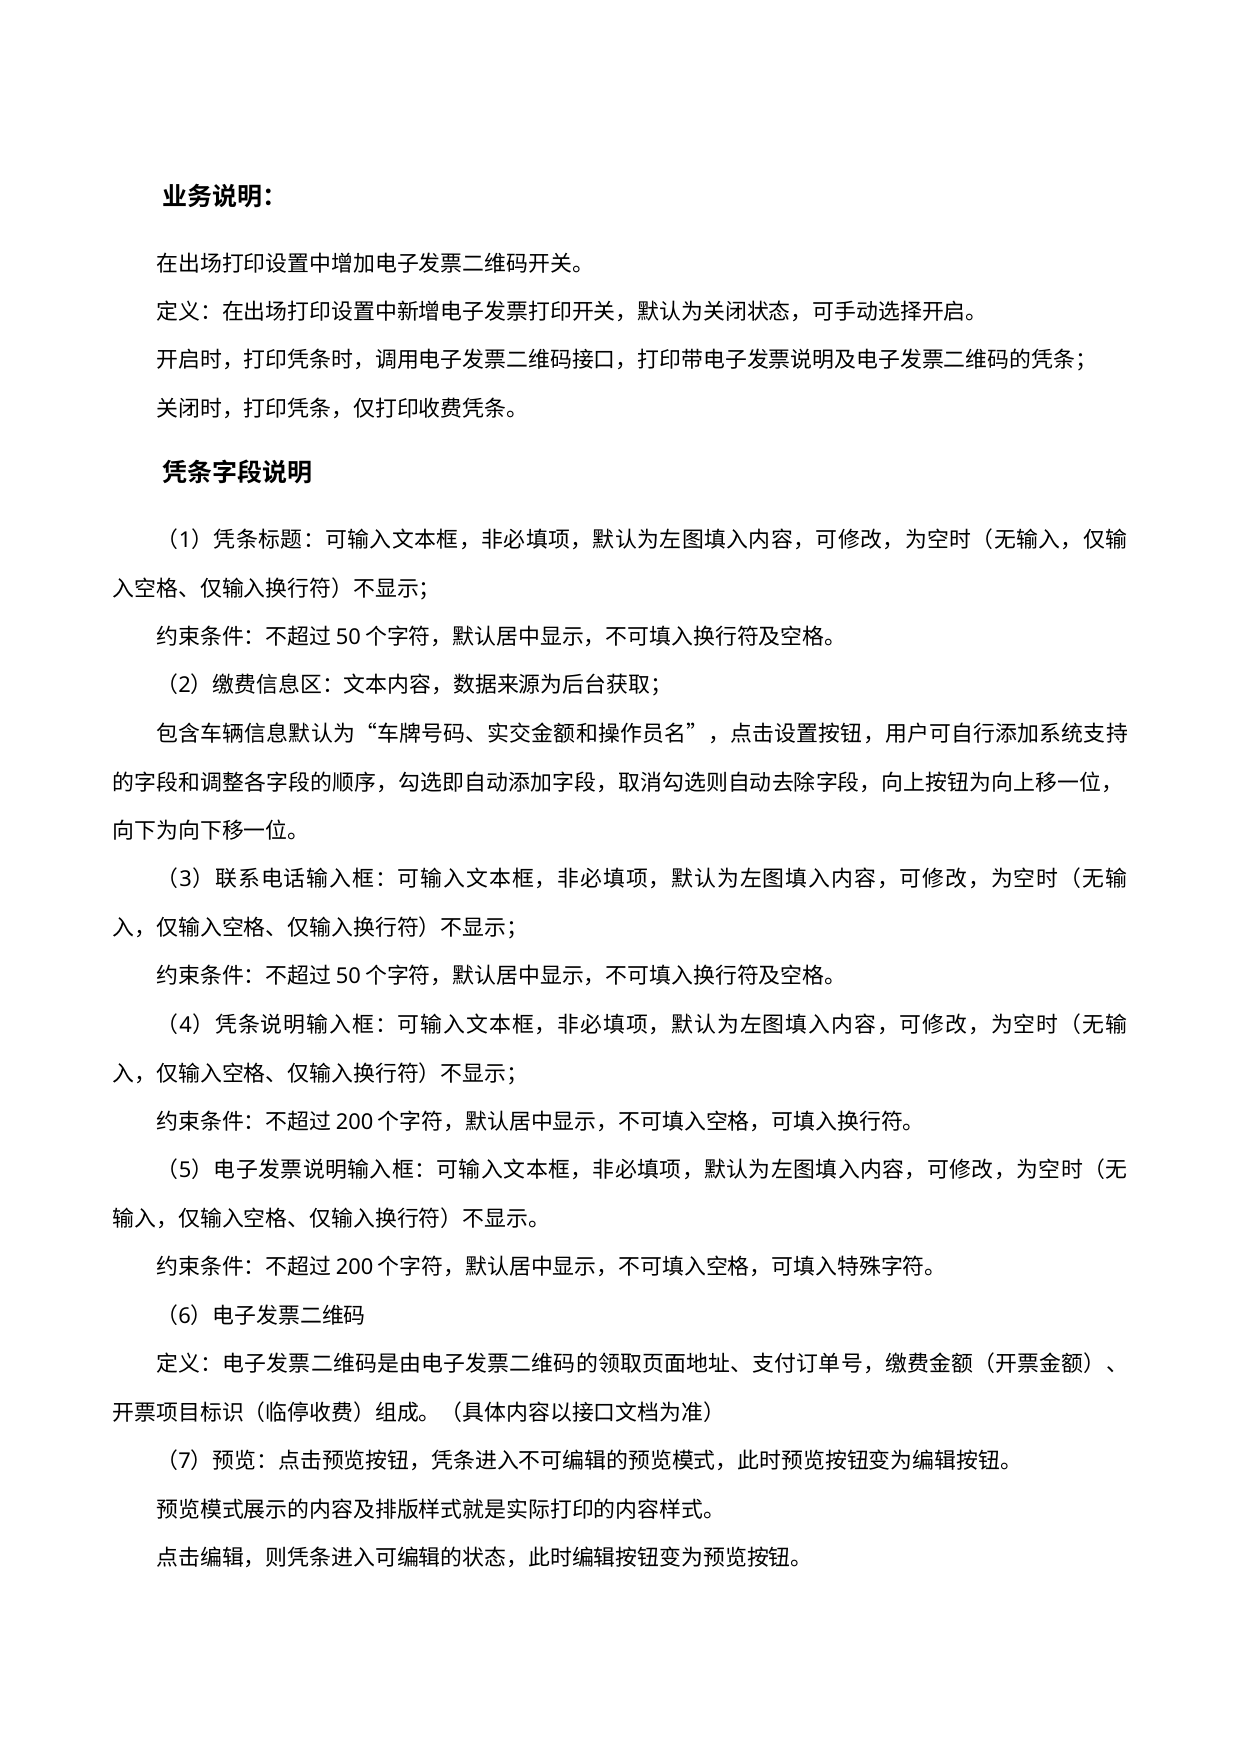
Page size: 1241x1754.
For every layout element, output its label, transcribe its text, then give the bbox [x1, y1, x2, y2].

list 预览模式展示的内容及排版样式就是实际打印的内容样式。 [112, 1491, 1128, 1524]
list （6）电子发票二维码 [112, 1297, 1128, 1330]
list 在出场打印设置中增加电子发票二维码开关。 [112, 245, 1128, 278]
list 约束条件：不超过50个字符，默认居中显示，不可填入换行符及空格。 [112, 958, 1128, 991]
list （3）联系电话输入框：可输入文本框，非必填项，默认为左图填入内容，可修改，为空时（无输入，仅输入空格、仅输入换行符）不显示； [112, 861, 1128, 942]
list 定义：在出场打印设置中新增电子发票打印开关，默认为关闭状态，可手动选择开启。 [112, 293, 1128, 326]
list 约束条件：不超过50个字符，默认居中显示，不可填入换行符及空格。 [112, 619, 1128, 651]
list （7）预览：点击预览按钮，凭条进入不可编辑的预览模式，此时预览按钮变为编辑按钮。 [112, 1443, 1128, 1475]
list 定义：电子发票二维码是由电子发票二维码的领取页面地址、支付订单号，缴费金额（开票金额）、开票项目标识（临停收费）组成。（具体内容以接口文档为准） [112, 1346, 1128, 1427]
list 业务说明： [112, 162, 1128, 227]
list （1）凭条标题：可输入文本框，非必填项，默认为左图填入内容，可修改，为空时（无输入，仅输入空格、仅输入换行符）不显示； [112, 522, 1128, 603]
list （5）电子发票说明输入框：可输入文本框，非必填项，默认为左图填入内容，可修改，为空时（无输入，仅输入空格、仅输入换行符）不显示。 [112, 1152, 1128, 1233]
list （2）缴费信息区：文本内容，数据来源为后台获取； [112, 667, 1128, 699]
list 约束条件：不超过200个字符，默认居中显示，不可填入空格，可填入特殊字符。 [112, 1249, 1128, 1282]
list 约束条件：不超过200个字符，默认居中显示，不可填入空格，可填入换行符。 [112, 1104, 1128, 1136]
list 凭条字段说明 [112, 438, 1128, 503]
list 关闭时，打印凭条，仅打印收费凭条。 [112, 390, 1128, 423]
list 开启时，打印凭条时，调用电子发票二维码接口，打印带电子发票说明及电子发票二维码的凭条； [112, 342, 1128, 374]
list 包含车辆信息默认为“车牌号码、实交金额和操作员名”，点击设置按钮，用户可自行添加系统支持的字段和调整各字段的顺序，勾选即自动添加字段，取消勾选则自动去除字段，向上按钮为向上移一位，向下为向下移一位。 [112, 715, 1128, 845]
list （4）凭条说明输入框：可输入文本框，非必填项，默认为左图填入内容，可修改，为空时（无输入，仅输入空格、仅输入换行符）不显示； [112, 1007, 1128, 1088]
list 点击编辑，则凭条进入可编辑的状态，此时编辑按钮变为预览按钮。 [112, 1539, 1128, 1572]
